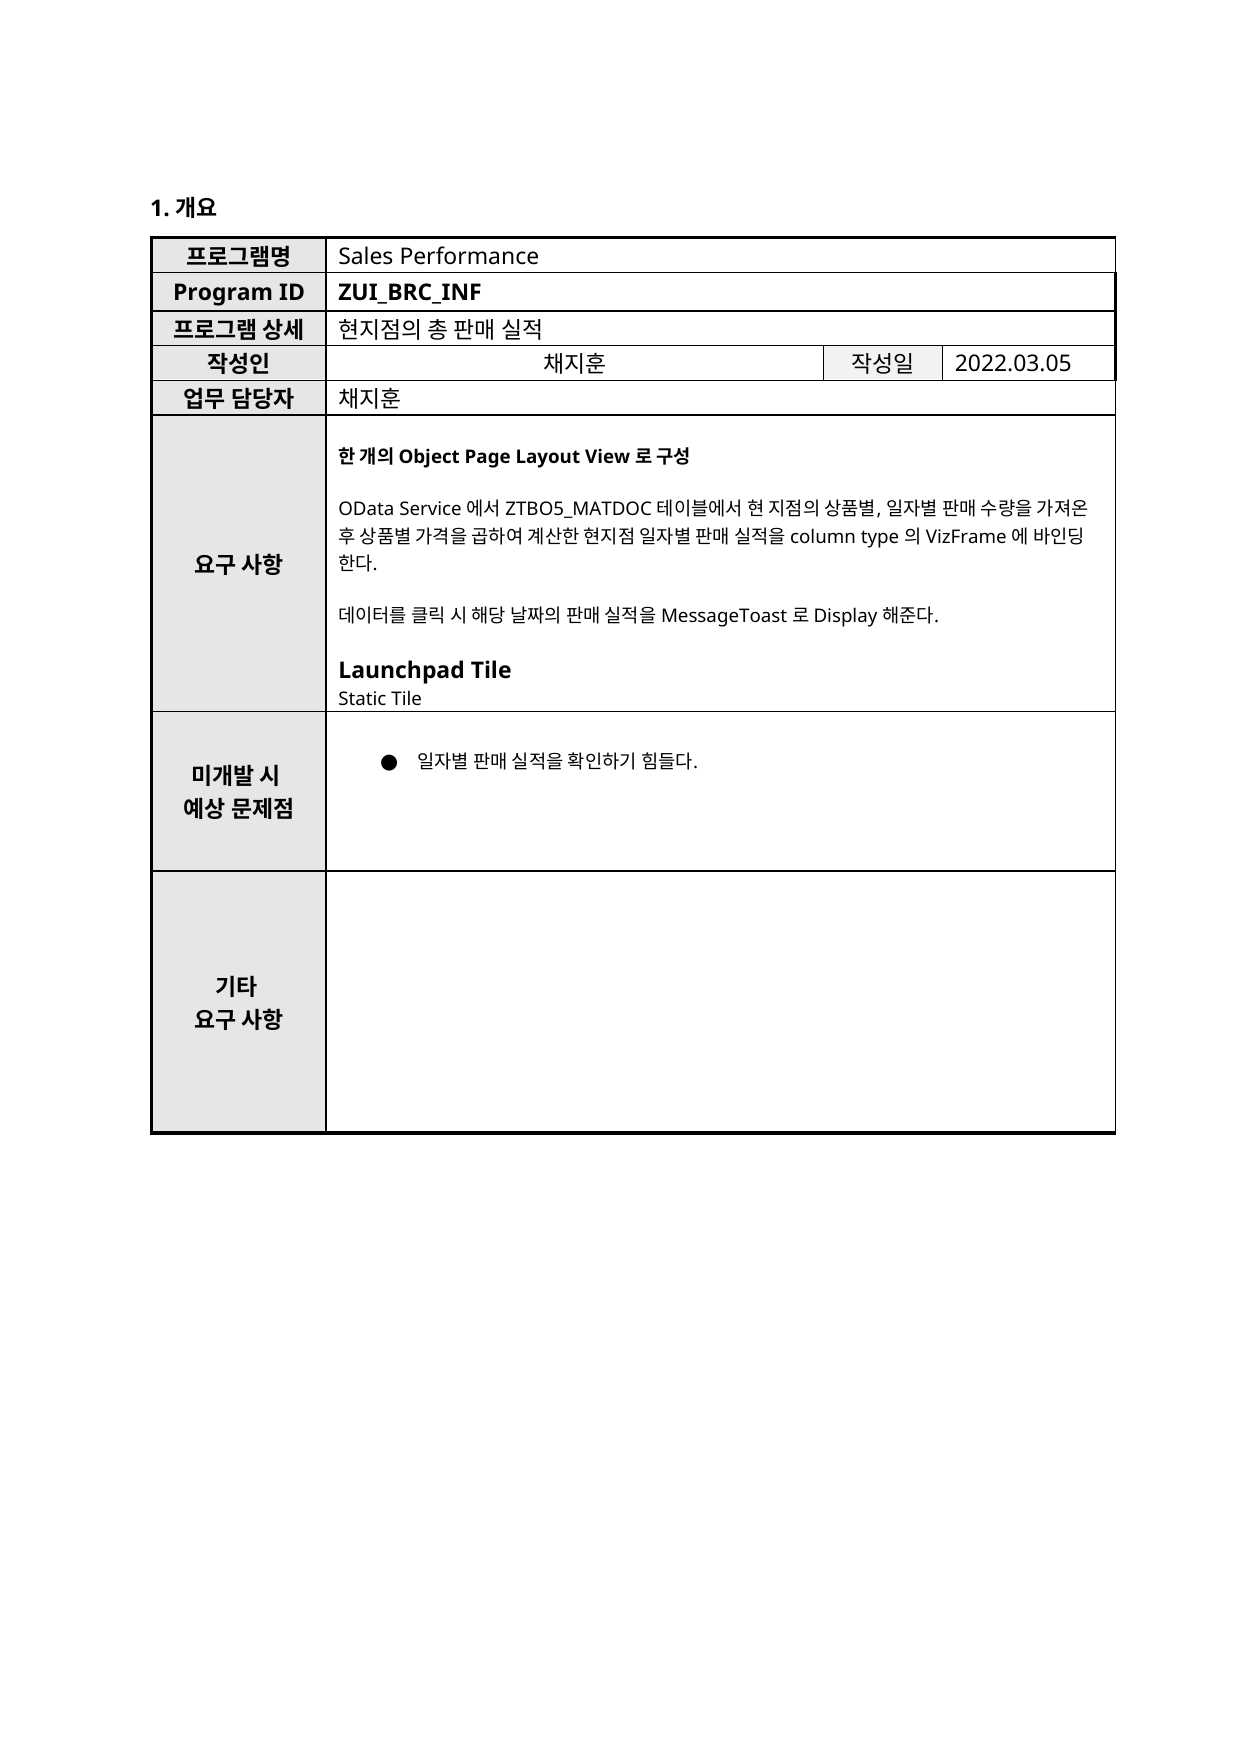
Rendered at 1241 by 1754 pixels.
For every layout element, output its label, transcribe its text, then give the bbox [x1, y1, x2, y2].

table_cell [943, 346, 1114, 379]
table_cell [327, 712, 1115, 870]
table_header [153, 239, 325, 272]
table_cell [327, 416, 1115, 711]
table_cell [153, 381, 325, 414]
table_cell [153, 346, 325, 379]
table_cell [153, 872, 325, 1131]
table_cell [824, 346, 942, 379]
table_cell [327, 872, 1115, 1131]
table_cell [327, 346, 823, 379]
text 1. 개요 [150, 190, 1090, 223]
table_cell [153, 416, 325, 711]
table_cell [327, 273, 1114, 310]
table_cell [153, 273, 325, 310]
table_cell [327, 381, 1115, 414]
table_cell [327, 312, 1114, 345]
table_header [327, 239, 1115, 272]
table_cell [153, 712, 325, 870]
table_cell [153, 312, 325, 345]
